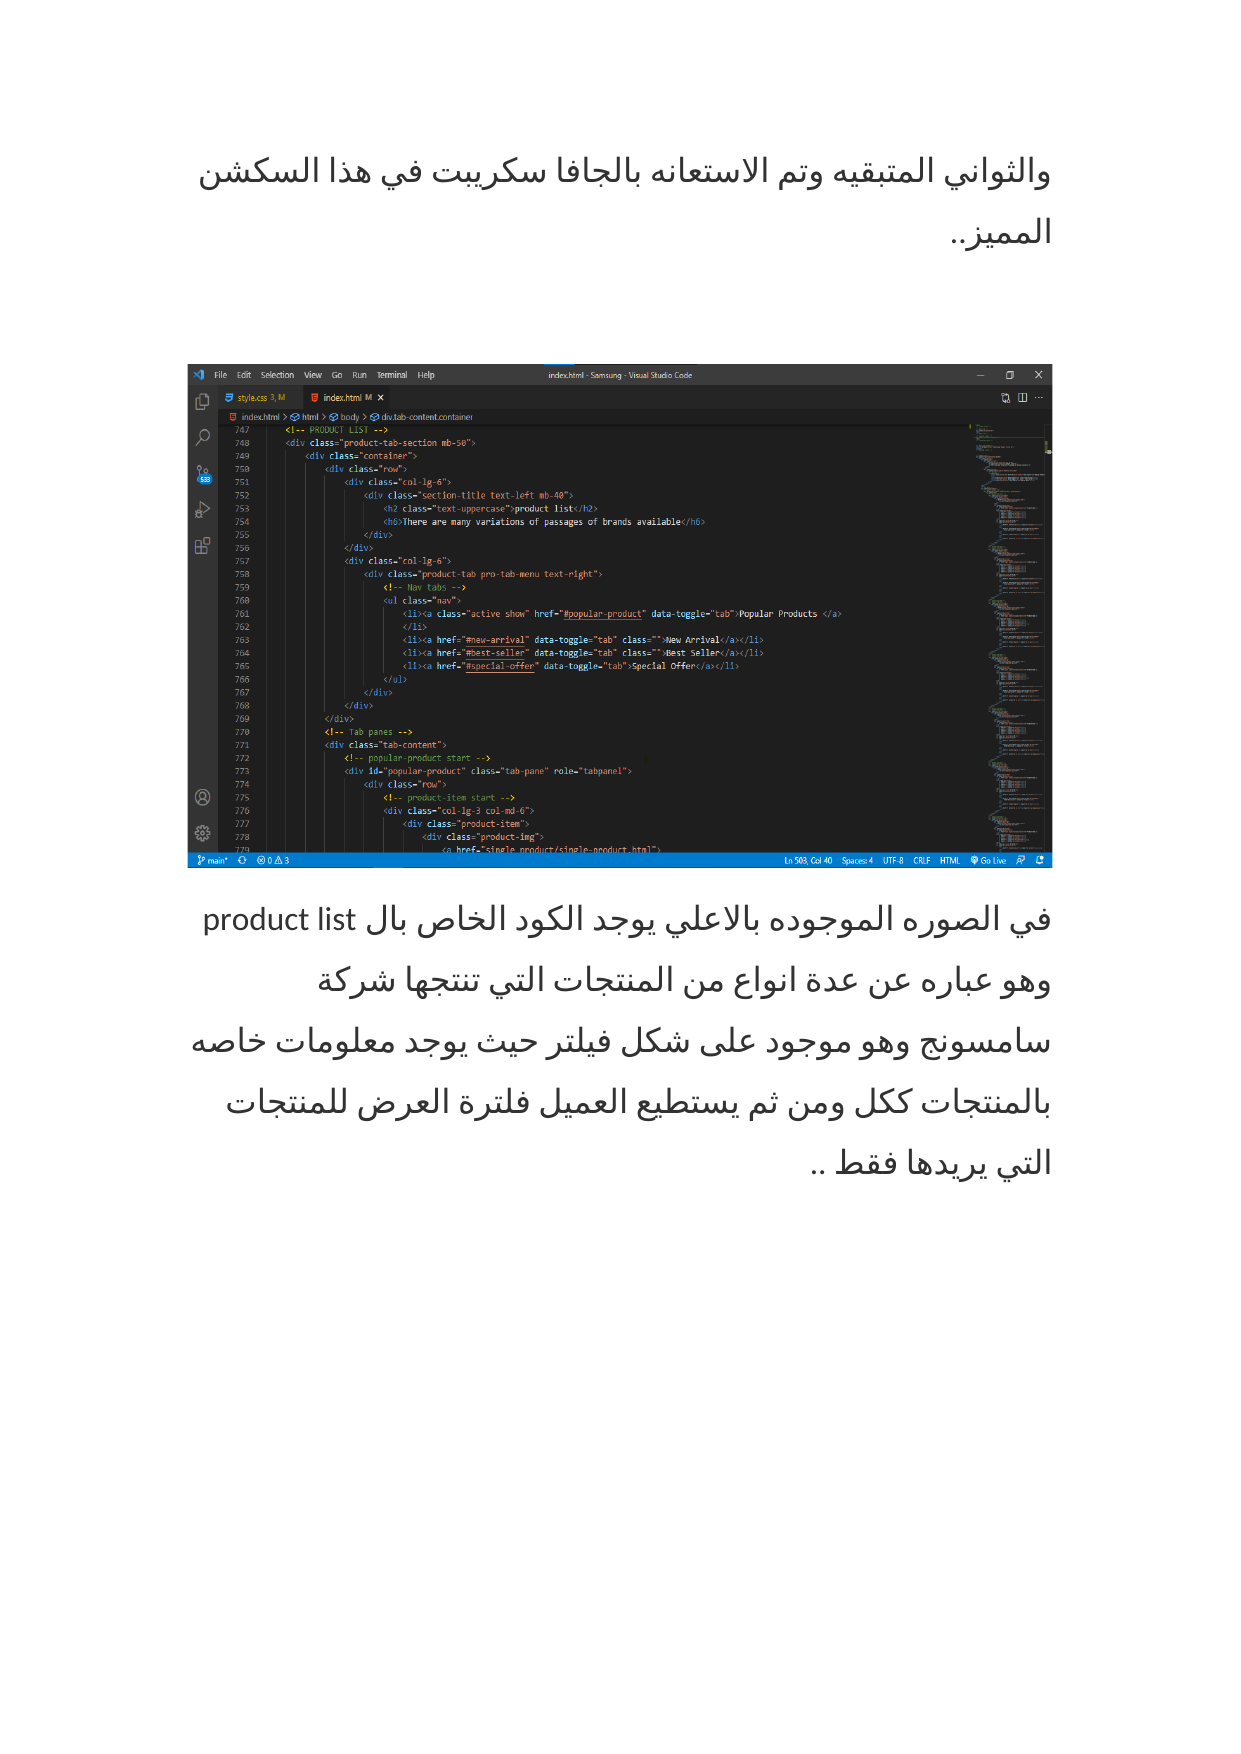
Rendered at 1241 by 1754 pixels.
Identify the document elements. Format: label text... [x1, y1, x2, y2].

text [187, 150, 1053, 252]
text في الصوره الموجوده بالاعلي يوجد الكود الخاص بال product list وهو عباره عن عدة انواع من المنتجات التي تنتجها شركة سامسونج وهو موجود على شكل فيلتر حيث يوجد معلومات خاصه بالمنتجات ككل ومن ثم يستطيع العميل فلترة العرض للمنتجات التي يريدها فقط .. [187, 897, 1053, 1182]
picture [187, 364, 1053, 868]
